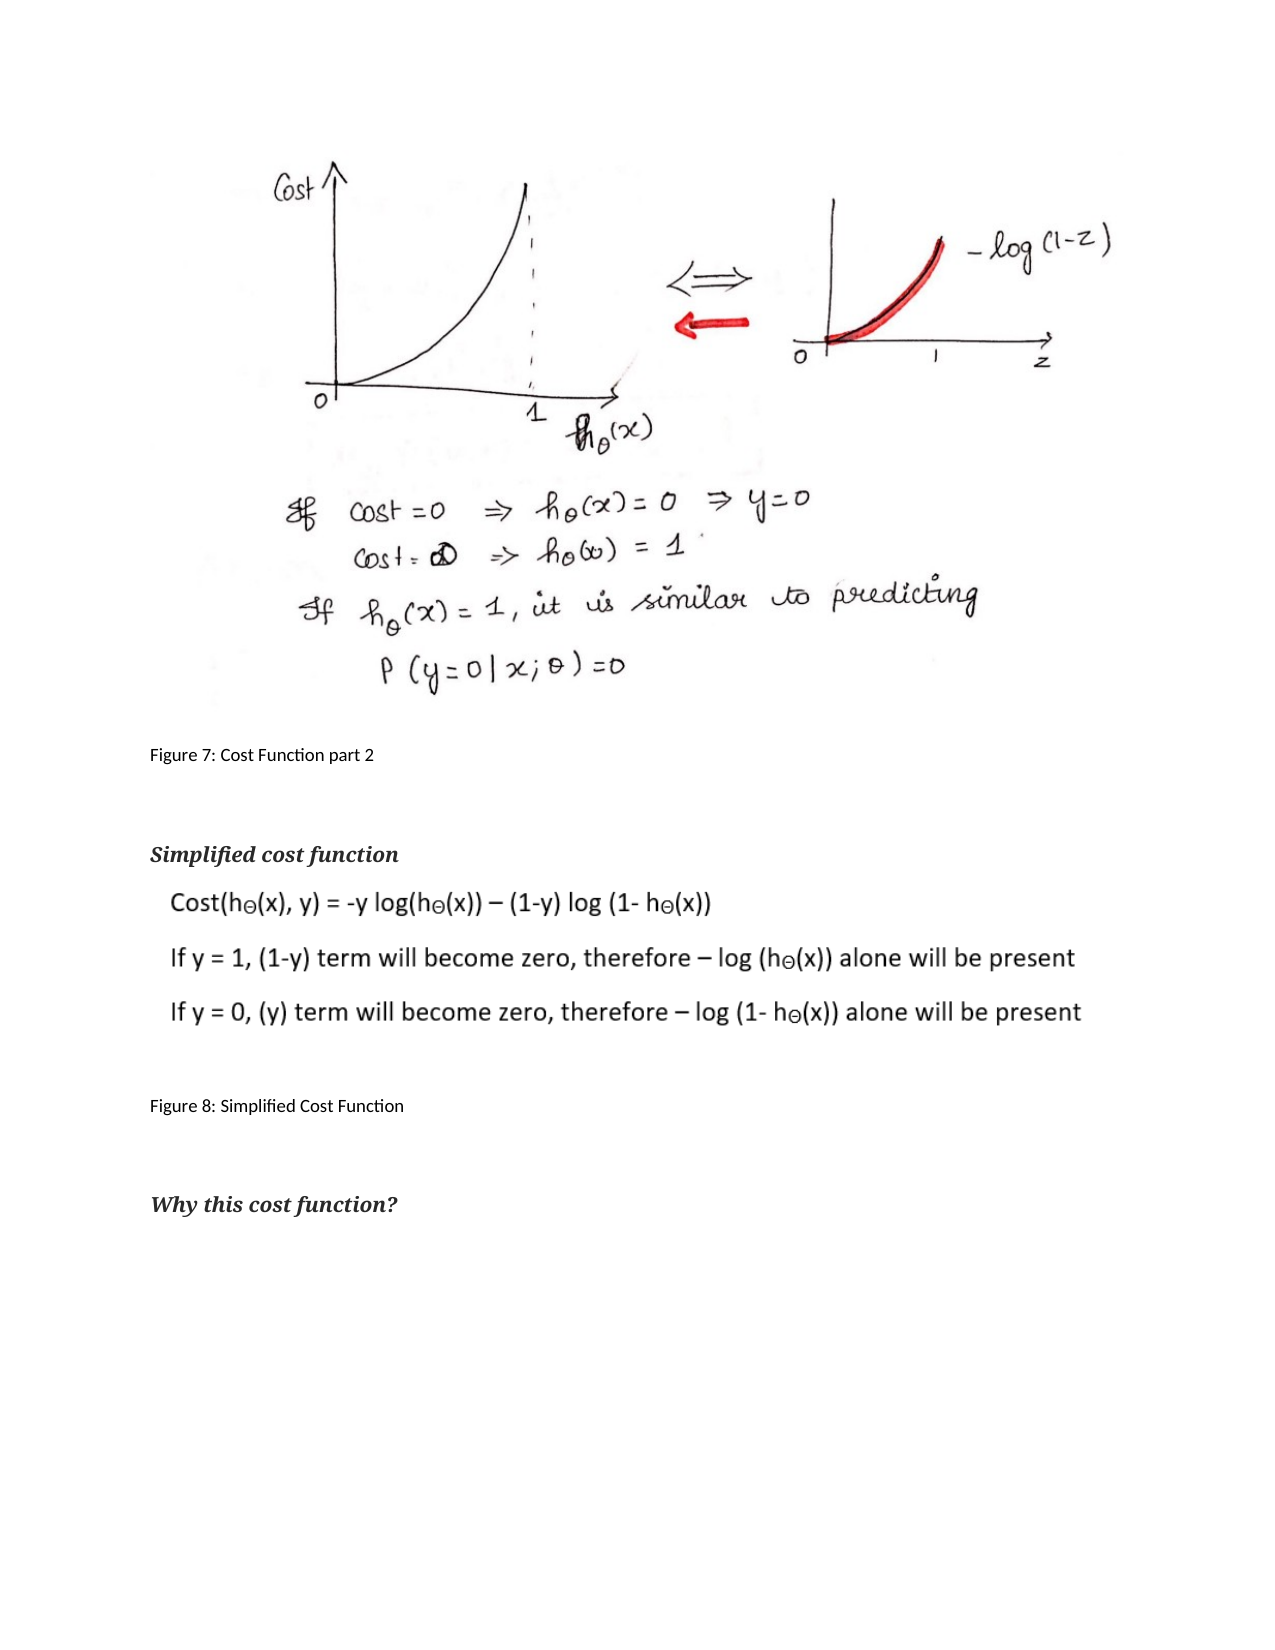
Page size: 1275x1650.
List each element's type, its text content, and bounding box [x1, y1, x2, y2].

text Figure 8: Simplified Cost Function [150, 1094, 1125, 1117]
picture [150, 150, 1125, 725]
text Figure 7: Cost Function part 2 [150, 744, 1125, 767]
picture [150, 868, 1125, 1076]
text Why this cost function? [150, 1169, 1125, 1219]
text Simplified cost function [150, 818, 1125, 868]
